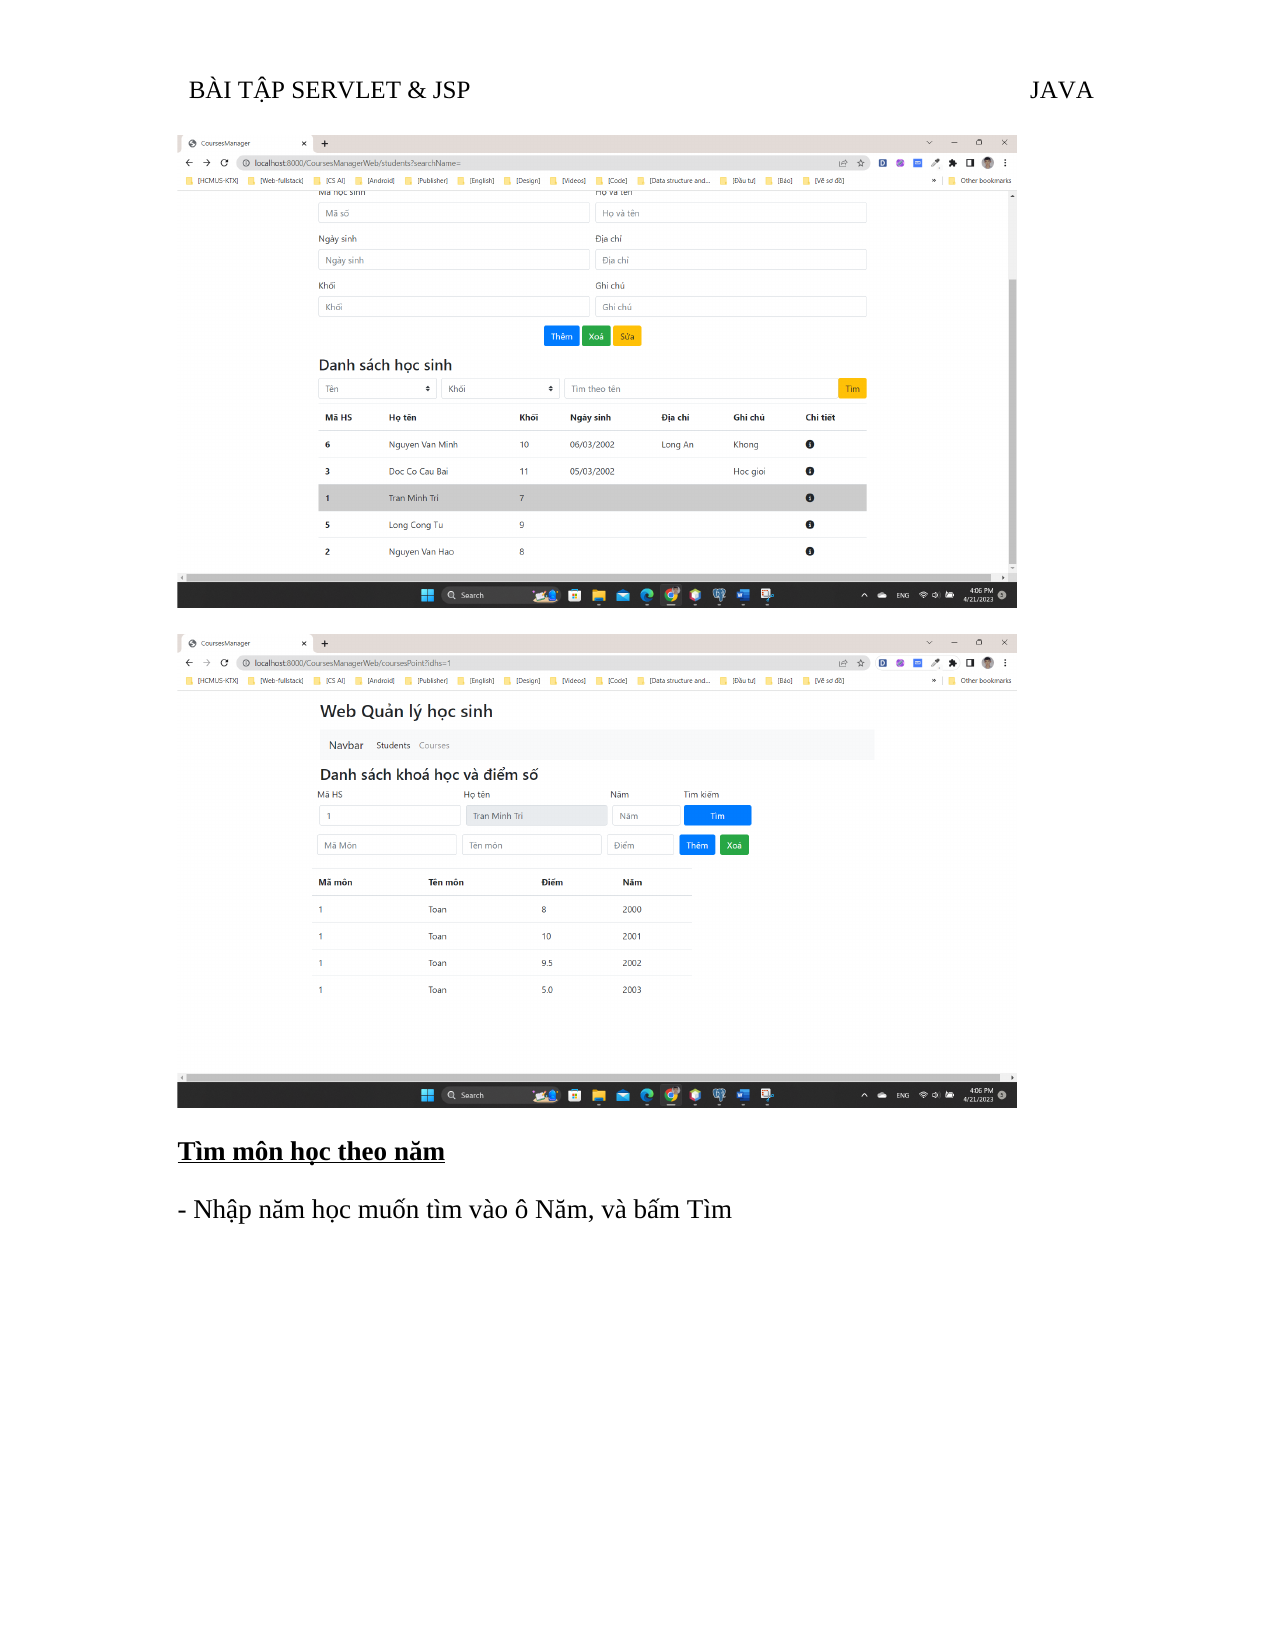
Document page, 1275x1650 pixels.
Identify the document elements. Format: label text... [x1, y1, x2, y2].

picture [177, 135, 1017, 608]
subtitle Tìm môn học theo năm [177, 1135, 1157, 1166]
picture [177, 634, 1017, 1108]
text - Nhập năm học muốn tìm vào ô Năm, và bấm Tìm [177, 1193, 1157, 1224]
